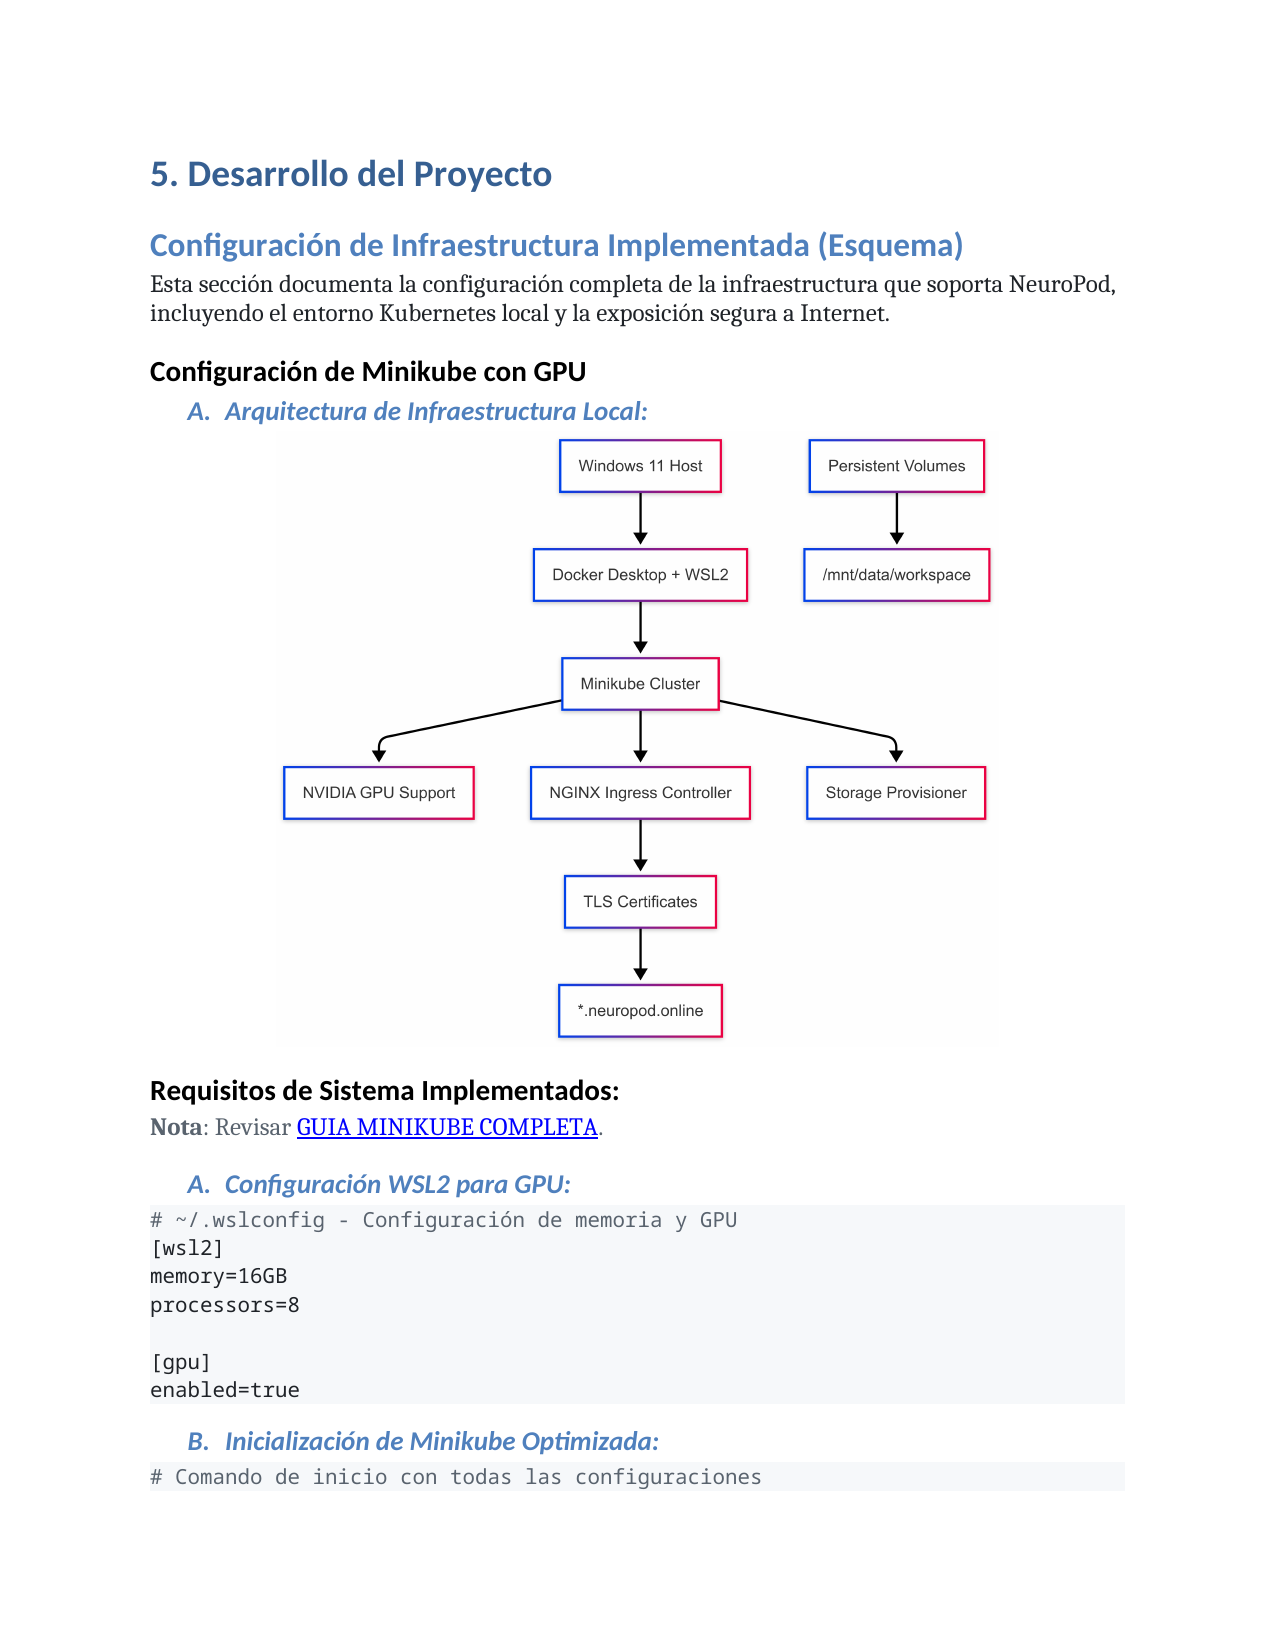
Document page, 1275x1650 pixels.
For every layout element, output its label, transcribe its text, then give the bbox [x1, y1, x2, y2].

subtitle Arquitectura de Infraestructura Local: [187, 394, 1125, 427]
text # ~/.wslconfig - Configuración de memoria y GPU [150, 1205, 1125, 1233]
subtitle Inicialización de Minikube Optimizada: [187, 1424, 1125, 1458]
picture [275, 431, 1000, 1047]
text Nota: Revisar GUIA MINIKUBE COMPLETA. [150, 1113, 1125, 1142]
subtitle Configuración de Minikube con GPU [150, 353, 1125, 388]
text # Comando de inicio con todas las configuraciones [150, 1462, 1125, 1491]
text [wsl2] [150, 1233, 1125, 1262]
text enabled=true [150, 1375, 1125, 1404]
text [gpu] [150, 1347, 1125, 1375]
text Esta sección documenta la configuración completa de la infraestructura que soporta NeuroPod, incluyendo el entorno Kubernetes local y la exposición segura a Internet. [150, 270, 1125, 328]
subtitle Requisitos de Sistema Implementados: [150, 1072, 1125, 1108]
subtitle Configuración de Infraestructura Implementada (Esquema) [150, 223, 1125, 264]
subtitle Configuración WSL2 para GPU: [187, 1167, 1125, 1200]
text processors=8 [150, 1290, 1125, 1318]
subtitle 5. Desarrollo del Proyecto [150, 150, 1125, 196]
text memory=16GB [150, 1262, 1125, 1290]
